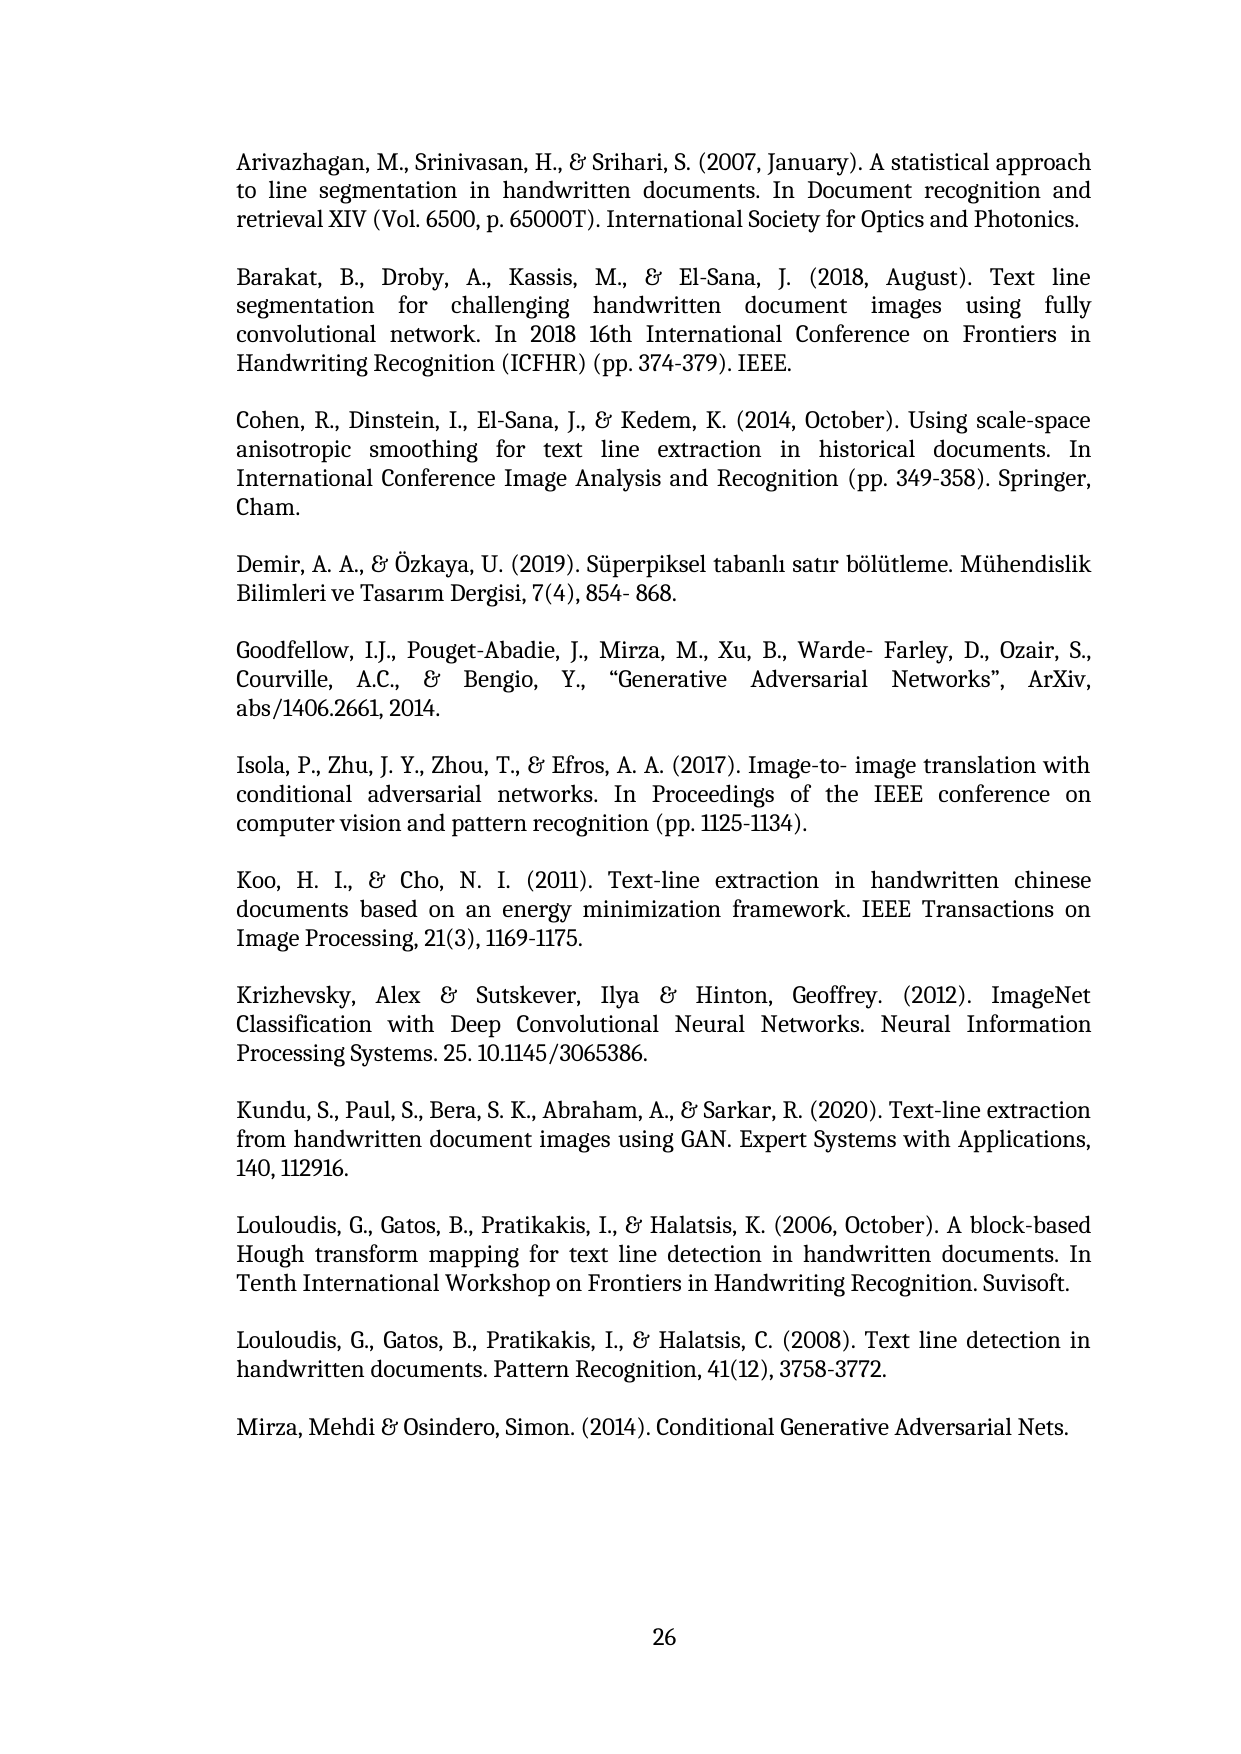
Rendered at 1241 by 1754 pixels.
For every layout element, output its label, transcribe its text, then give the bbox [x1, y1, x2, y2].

text Barakat, B., Droby, A., Kassis, M., & El-Sana, J. (2018, August). Text line segmentation for challenging handwritten document images using fully convolutional network. In 2018 16th International Conference on Frontiers in Handwriting Recognition (ICFHR) (pp. 374-379). IEEE. [236, 263, 1092, 378]
text Arivazhagan, M., Srinivasan, H., & Srihari, S. (2007, January). A statistical approach to line segmentation in handwritten documents. In Document recognition and retrieval XIV (Vol. 6500, p. 65000T). International Society for Optics and Photonics. [236, 148, 1092, 234]
text Louloudis, G., Gatos, B., Pratikakis, I., & Halatsis, C. (2008). Text line detection in handwritten documents. Pattern Recognition, 41(12), 3758-3772. [236, 1326, 1092, 1384]
text Koo, H. I., & Cho, N. I. (2011). Text-line extraction in handwritten chinese documents based on an energy minimization framework. IEEE Transactions on Image Processing, 21(3), 1169-1175. [236, 866, 1092, 953]
text Demir, A. A., & Özkaya, U. (2019). Süperpiksel tabanlı satır bölütleme. Mühendislik Bilimleri ve Tasarım Dergisi, 7(4), 854- 868. [236, 550, 1092, 608]
text Goodfellow, I.J., Pouget-Abadie, J., Mirza, M., Xu, B., Warde- Farley, D., Ozair, S., Courville, A.C., & Bengio, Y., “Generative Adversarial Networks”, ArXiv, abs/1406.2661, 2014. [236, 636, 1092, 723]
text Kundu, S., Paul, S., Bera, S. K., Abraham, A., & Sarkar, R. (2020). Text-line extraction from handwritten document images using GAN. Expert Systems with Applications, 140, 112916. [236, 1096, 1092, 1183]
text Cohen, R., Dinstein, I., El-Sana, J., & Kedem, K. (2014, October). Using scale-space anisotropic smoothing for text line extraction in historical documents. In International Conference Image Analysis and Recognition (pp. 349-358). Springer, Cham. [236, 406, 1092, 521]
text Mirza, Mehdi & Osindero, Simon. (2014). Conditional Generative Adversarial Nets. [236, 1413, 1092, 1441]
text Krizhevsky, Alex & Sutskever, Ilya & Hinton, Geoffrey. (2012). ImageNet Classification with Deep Convolutional Neural Networks. Neural Information Processing Systems. 25. 10.1145/3065386. [236, 981, 1092, 1068]
text Louloudis, G., Gatos, B., Pratikakis, I., & Halatsis, K. (2006, October). A block-based Hough transform mapping for text line detection in handwritten documents. In Tenth International Workshop on Frontiers in Handwriting Recognition. Suvisoft. [236, 1211, 1092, 1298]
text Isola, P., Zhu, J. Y., Zhou, T., & Efros, A. A. (2017). Image-to- image translation with conditional adversarial networks. In Proceedings of the IEEE conference on computer vision and pattern recognition (pp. 1125-1134). [236, 751, 1092, 838]
